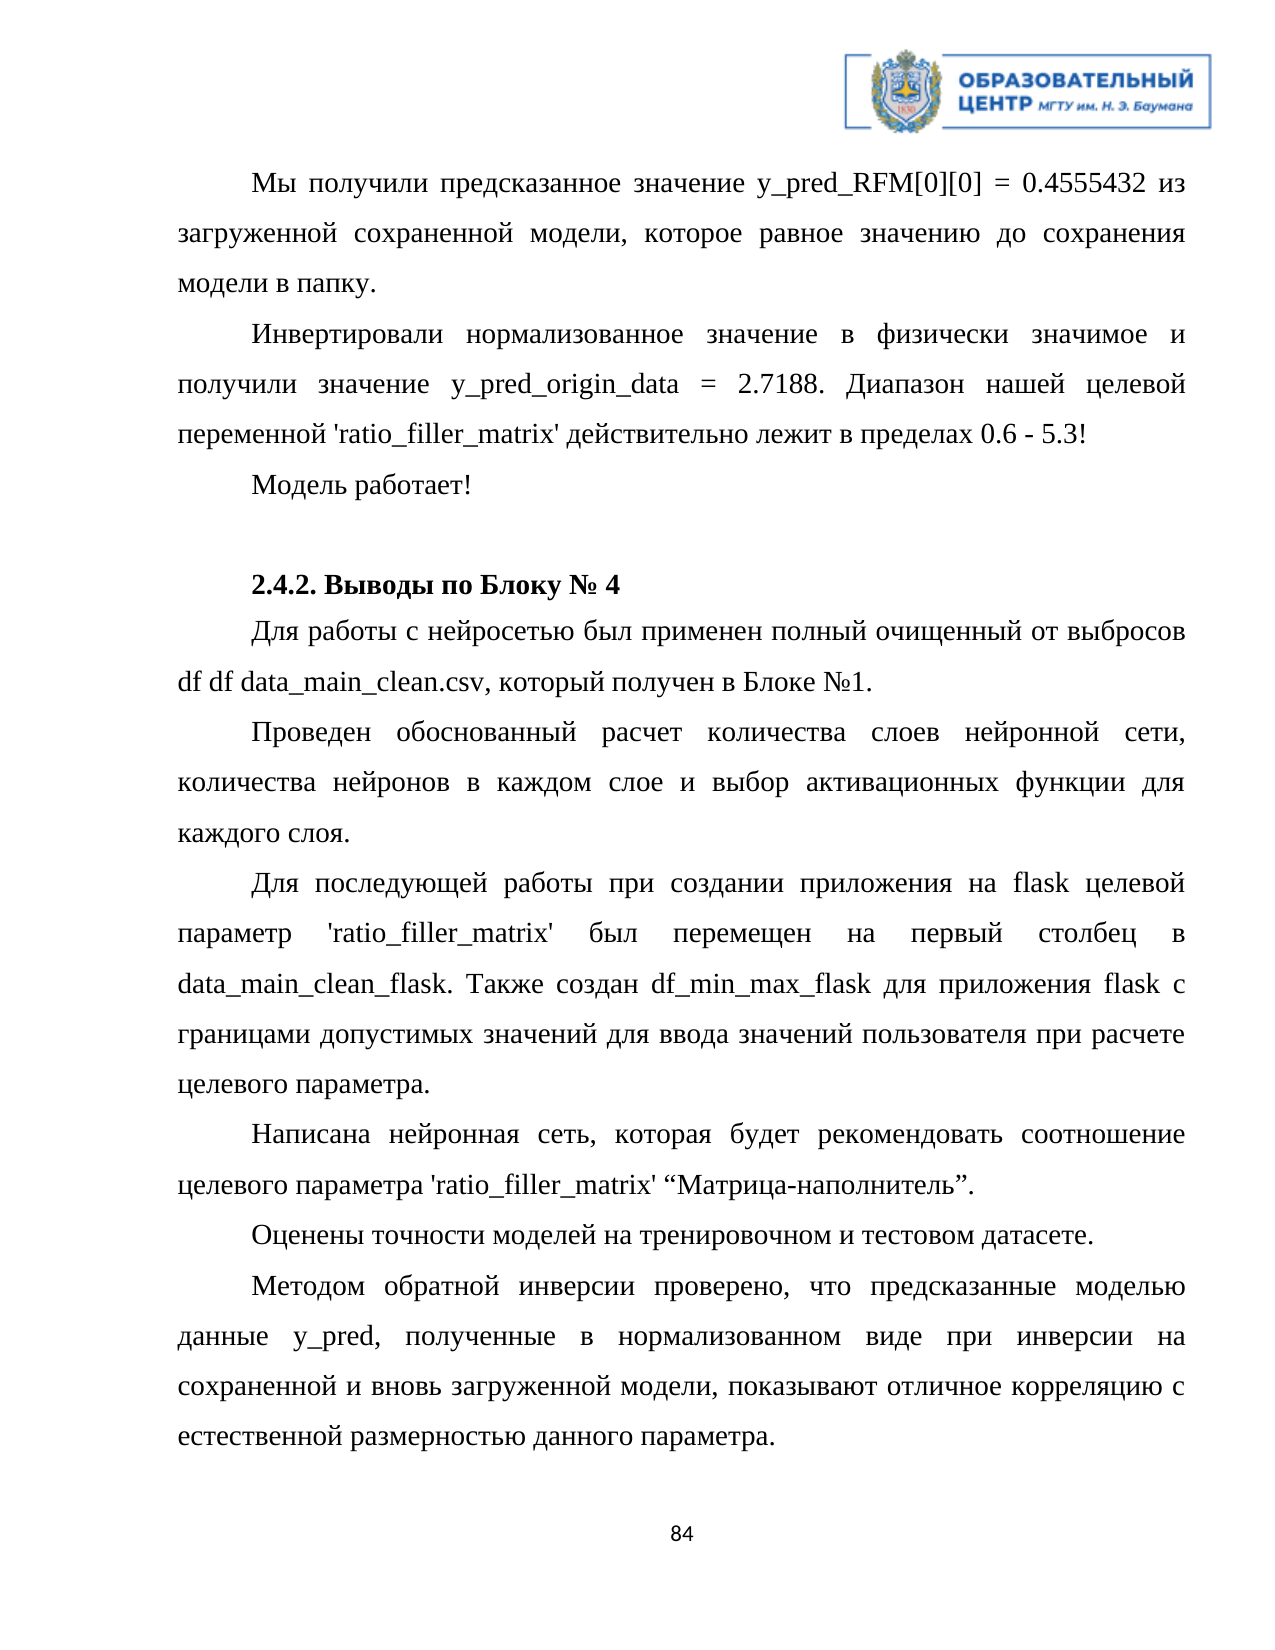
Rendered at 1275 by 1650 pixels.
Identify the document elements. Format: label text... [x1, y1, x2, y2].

picture [814, 26, 1262, 149]
text Для последующей работы при создании приложения на flask целевой параметр 'ratio_filler_matrix' был перемещен на первый столбец в data_main_clean_flask. Также создан df_min_max_flask для приложения flask с границами допустимых значений для ввода значений пользователя при расчете целевого параметра. [177, 865, 1186, 1100]
text Оценены точности моделей на тренировочном и тестовом датасете. [177, 1217, 1186, 1251]
text Мы получили предсказанное значение y_pred_RFM[0][0] = 0.4555432 из загруженной сохраненной модели, которое равное значению до сохранения модели в папку. [177, 118, 1186, 299]
text Написана нейронная сеть, которая будет рекомендовать соотношение целевого параметра 'ratio_filler_matrix' “Матрица-наполнитель”. [177, 1117, 1186, 1201]
text Для работы с нейросетью был применен полный очищенный от выбросов df df data_main_clean.csv, который получен в Блоке №1. [177, 613, 1186, 697]
text Методом обратной инверсии проверено, что предсказанные моделью данные y_pred, полученные в нормализованном виде при инверсии на сохраненной и вновь загруженной модели, показывают отличное корреляцию с естественной размерностью данного параметра. [177, 1268, 1186, 1452]
text Инвертировали нормализованное значение в физически значимое и получили значение y_pred_origin_data = 2.7188. Диапазон нашей целевой переменной 'ratio_filler_matrix' действительно лежит в пределах 0.6 - 5.3! [177, 316, 1186, 450]
subtitle 2.4.2. Выводы по Блоку № 4 [177, 567, 1186, 601]
text Модель работает! [177, 467, 1186, 500]
text Проведен обоснованный расчет количества слоев нейронной сети, количества нейронов в каждом слое и выбор активационных функции для каждого слоя. [177, 714, 1186, 848]
